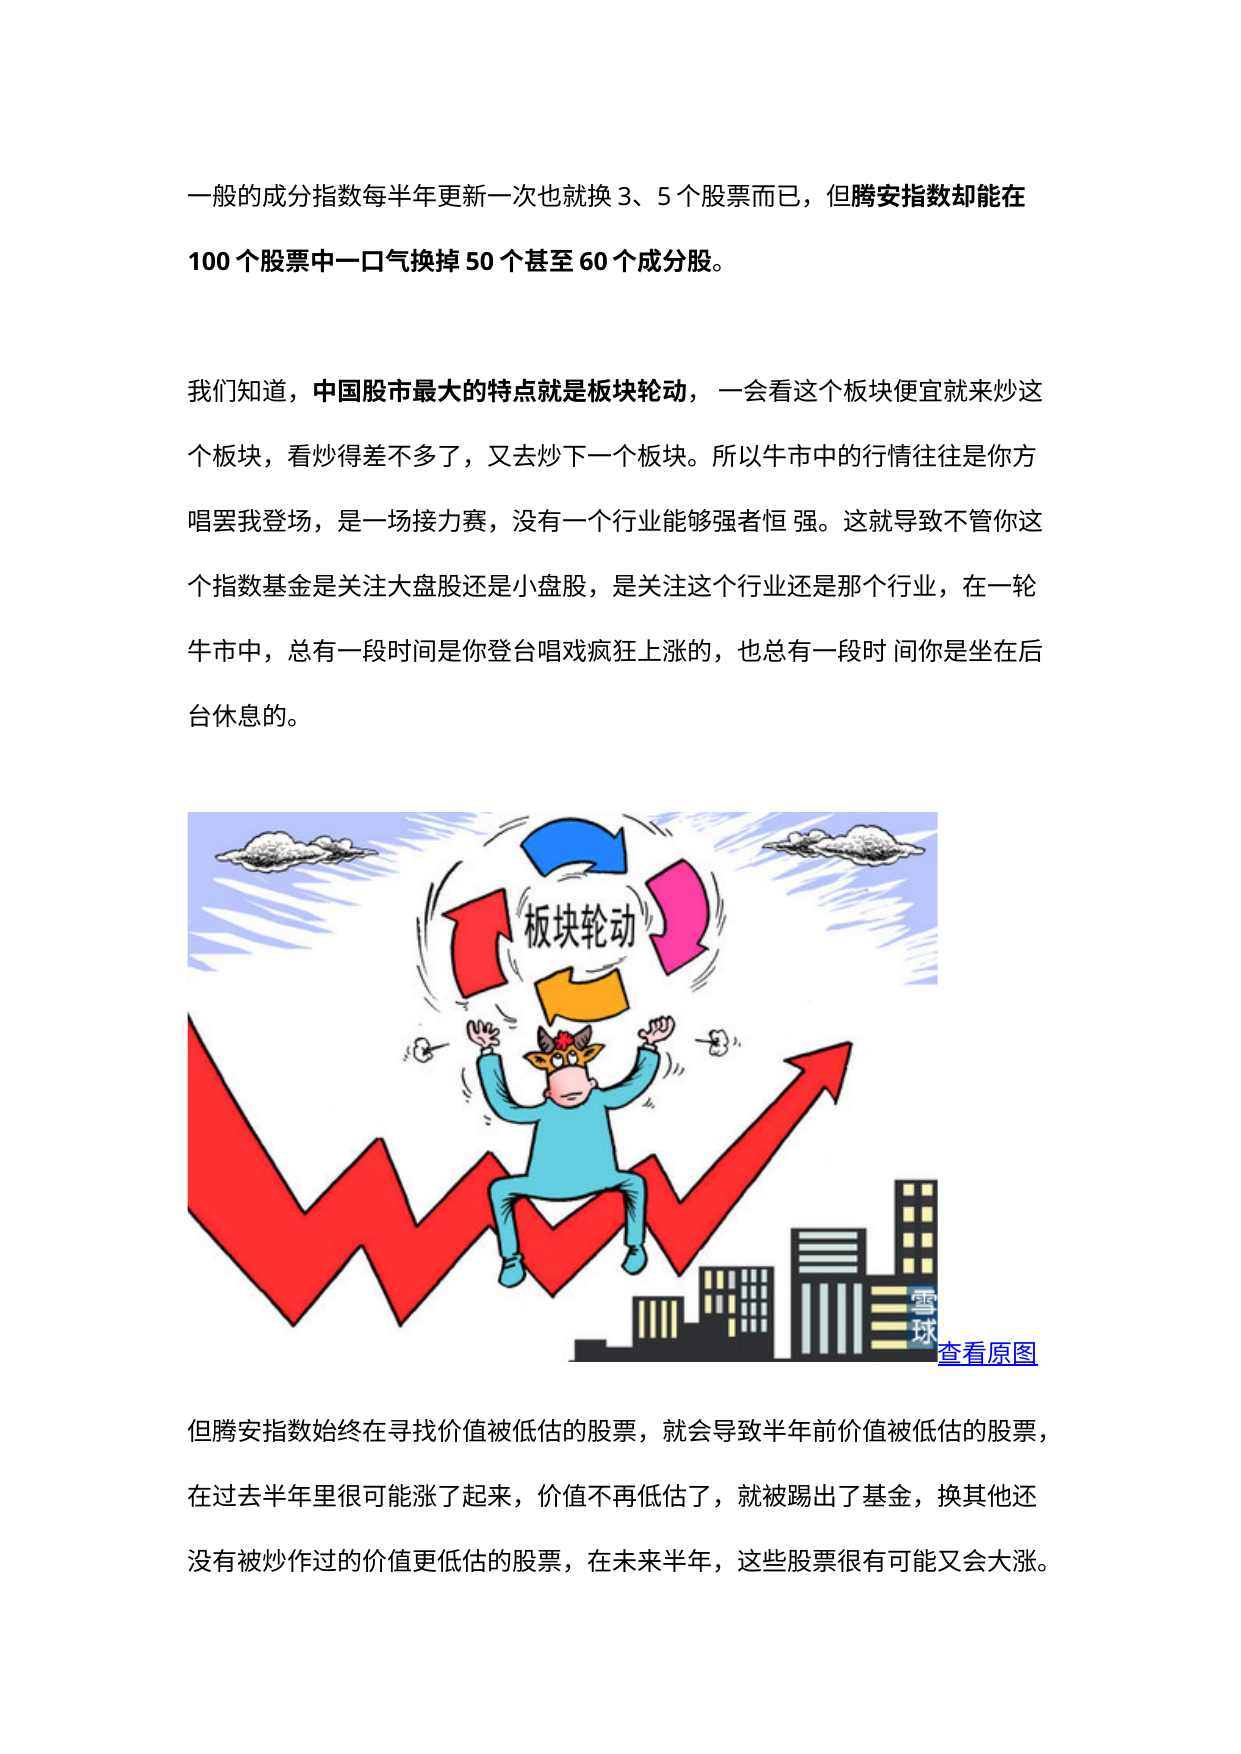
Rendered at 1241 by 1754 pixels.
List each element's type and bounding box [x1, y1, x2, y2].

picture [187, 812, 938, 1362]
text [187, 162, 1053, 1592]
